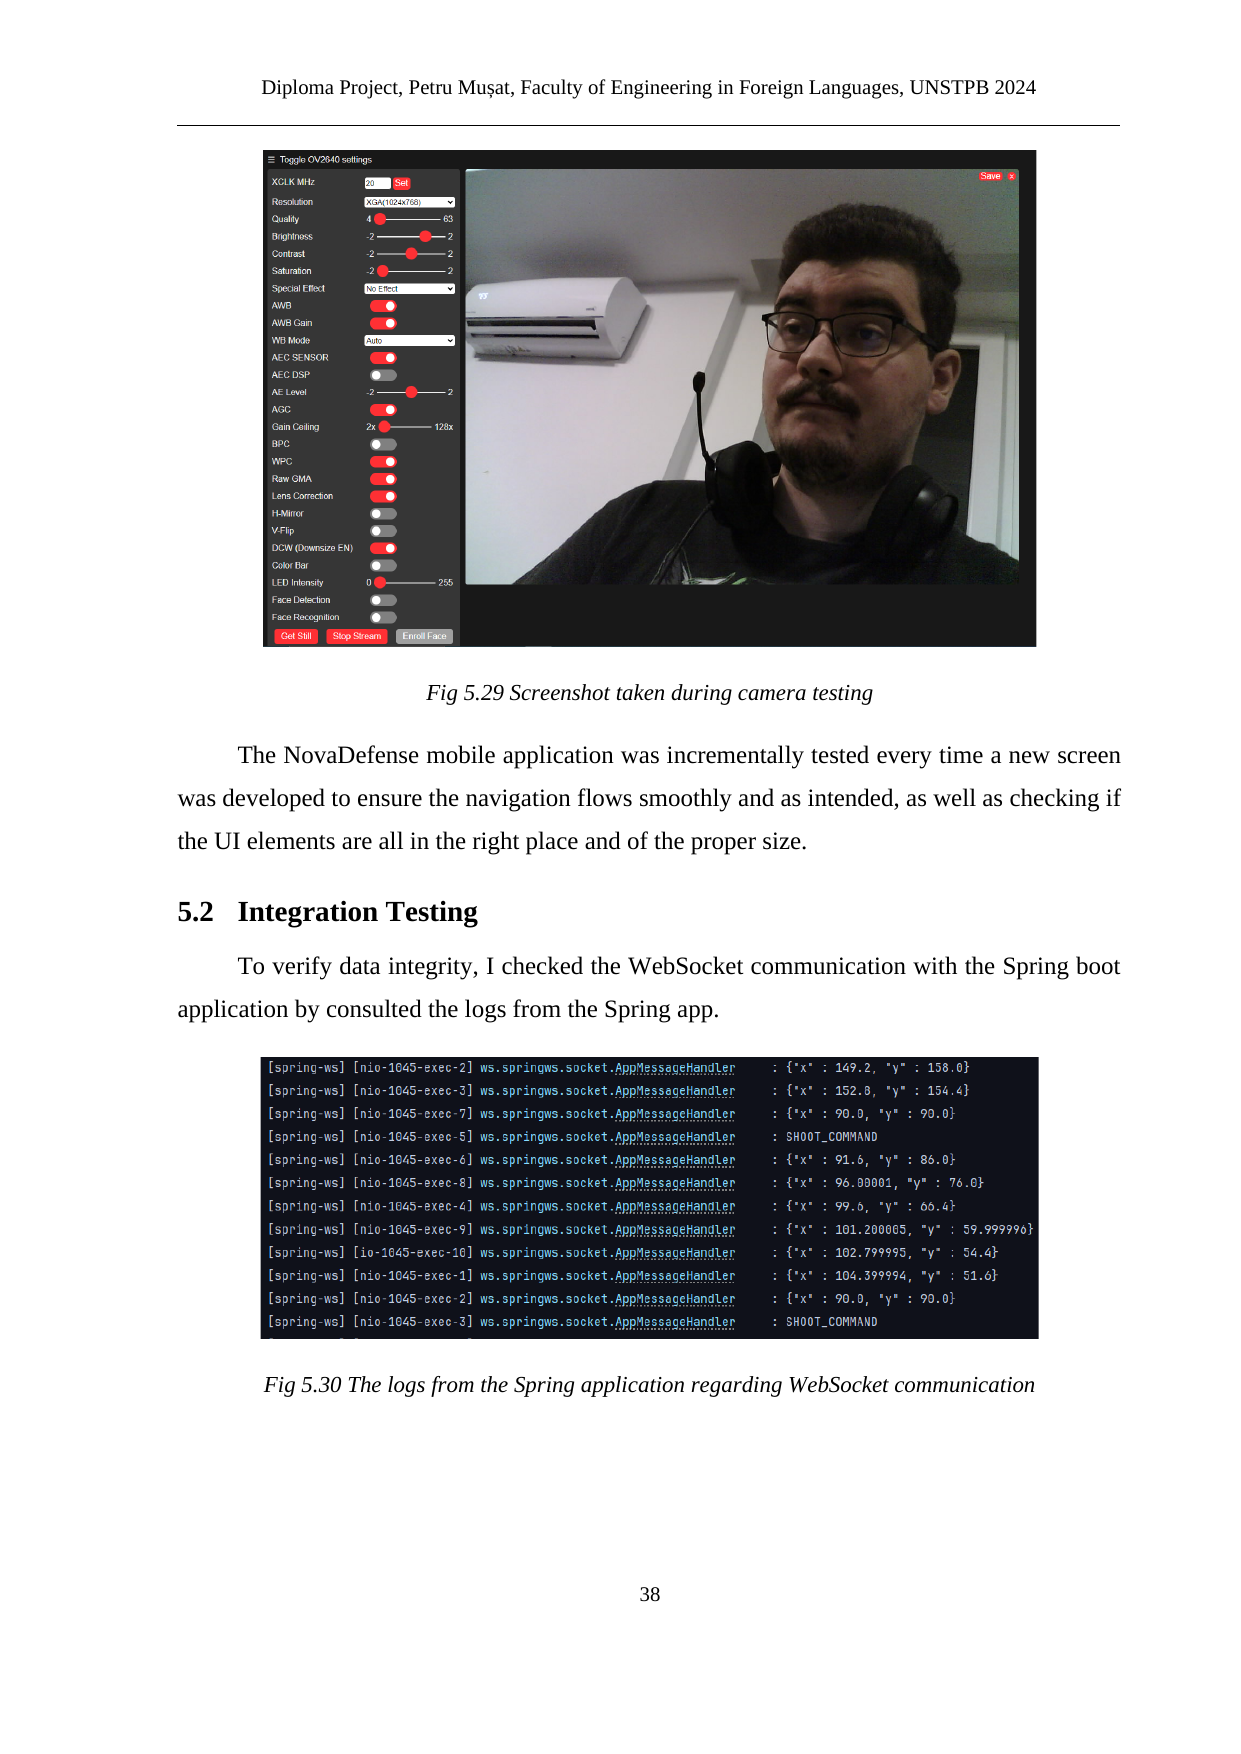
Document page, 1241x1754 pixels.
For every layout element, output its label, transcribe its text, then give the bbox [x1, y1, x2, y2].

text To verify data integrity, I checked the WebSocket communication with the Spring boot application by consulted the logs from the Spring app. [177, 951, 1122, 1023]
subtitle Integration Testing [177, 894, 1122, 928]
picture [263, 150, 1037, 647]
picture [260, 1057, 1039, 1339]
text The NovaDefense mobile application was incrementally tested every time a new screen was developed to ensure the navigation flows smoothly and as intended, as well as checking if the UI elements are all in the right place and of the proper size. [177, 740, 1122, 855]
